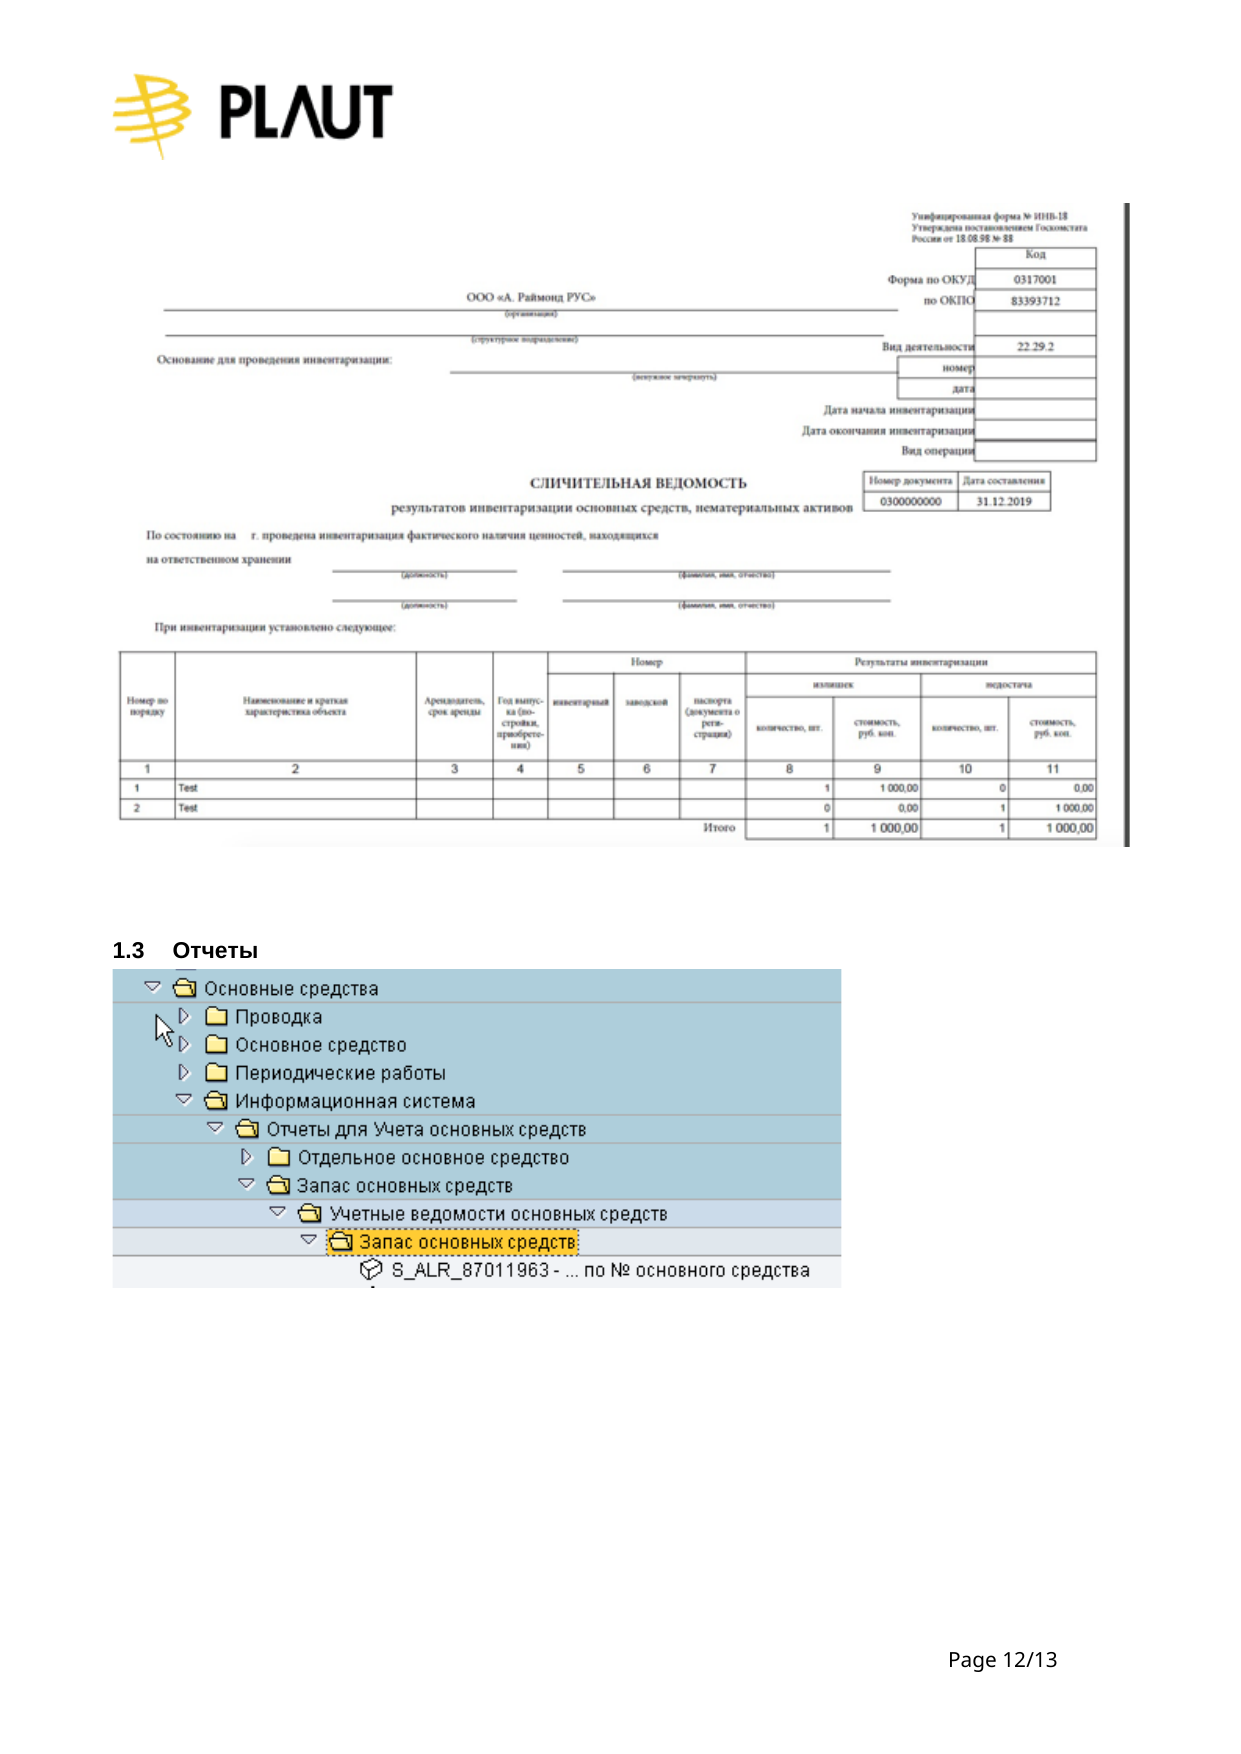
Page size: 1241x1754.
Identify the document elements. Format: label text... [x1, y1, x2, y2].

picture [112, 203, 1130, 847]
subtitle Отчеты [112, 937, 1128, 963]
picture [112, 969, 842, 1288]
picture [112, 73, 394, 160]
